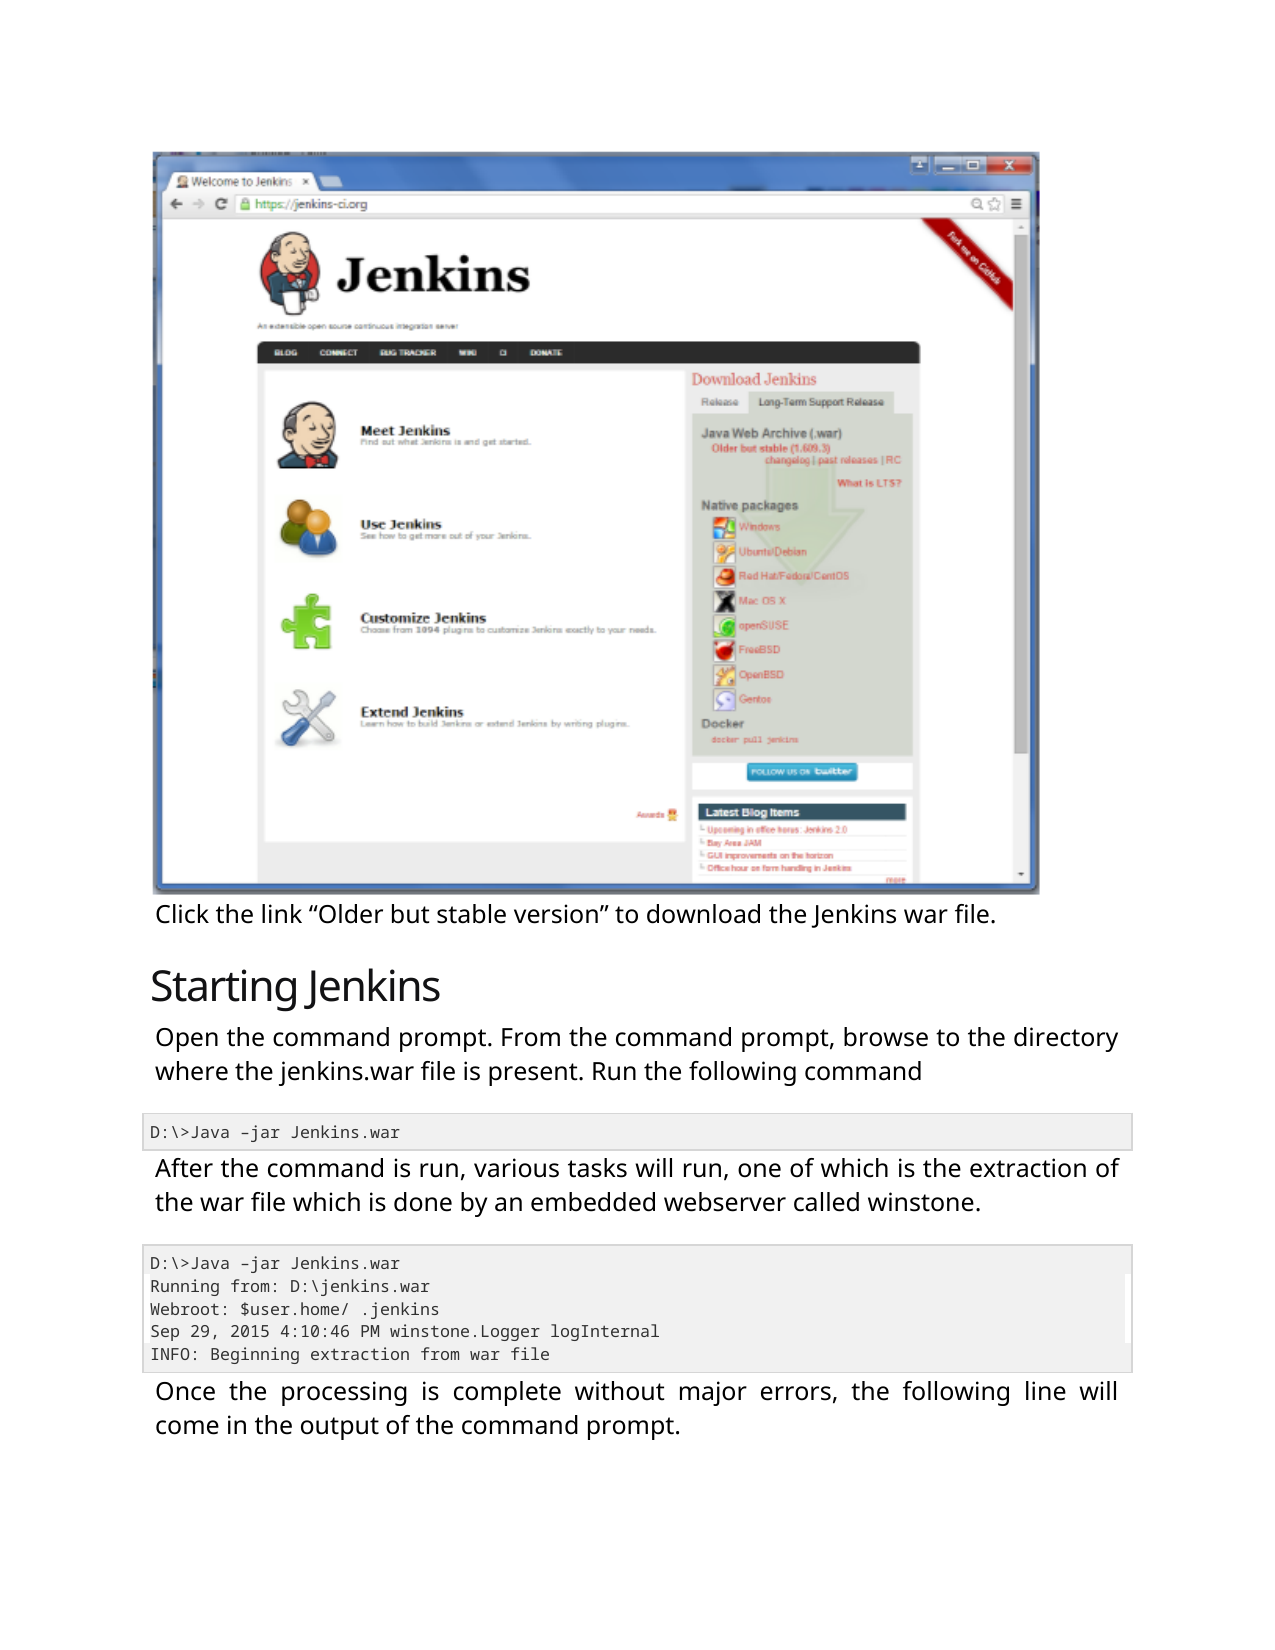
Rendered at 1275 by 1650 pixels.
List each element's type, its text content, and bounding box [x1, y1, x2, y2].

text INFO: Beginning extraction from war file [144, 1335, 1131, 1372]
text Click the link “Older but stable version” to download the Jenkins war file. [155, 897, 1120, 931]
text Webroot: $user.home/ .jenkins [150, 1297, 1125, 1320]
text Sep 29, 2015 4:10:46 PM winstone.Logger logInternal [150, 1320, 1125, 1335]
text Starting Jenkins [150, 956, 1120, 1014]
text D:\>Java –jar Jenkins.war [144, 1246, 1131, 1274]
text After the command is run, various tasks will run, one of which is the extraction of the war file which is done by an embedded webserver called winstone. [155, 1151, 1120, 1219]
picture [150, 150, 1043, 898]
text Open the command prompt. From the command prompt, browse to the directory where the jenkins.war file is present. Run the following command [155, 1019, 1120, 1088]
text D:\>Java –jar Jenkins.war [144, 1114, 1131, 1149]
text Once the processing is complete without major errors, the following line will come in the output of the command prompt. [155, 1373, 1120, 1441]
text Running from: D:\jenkins.war [150, 1274, 1125, 1297]
